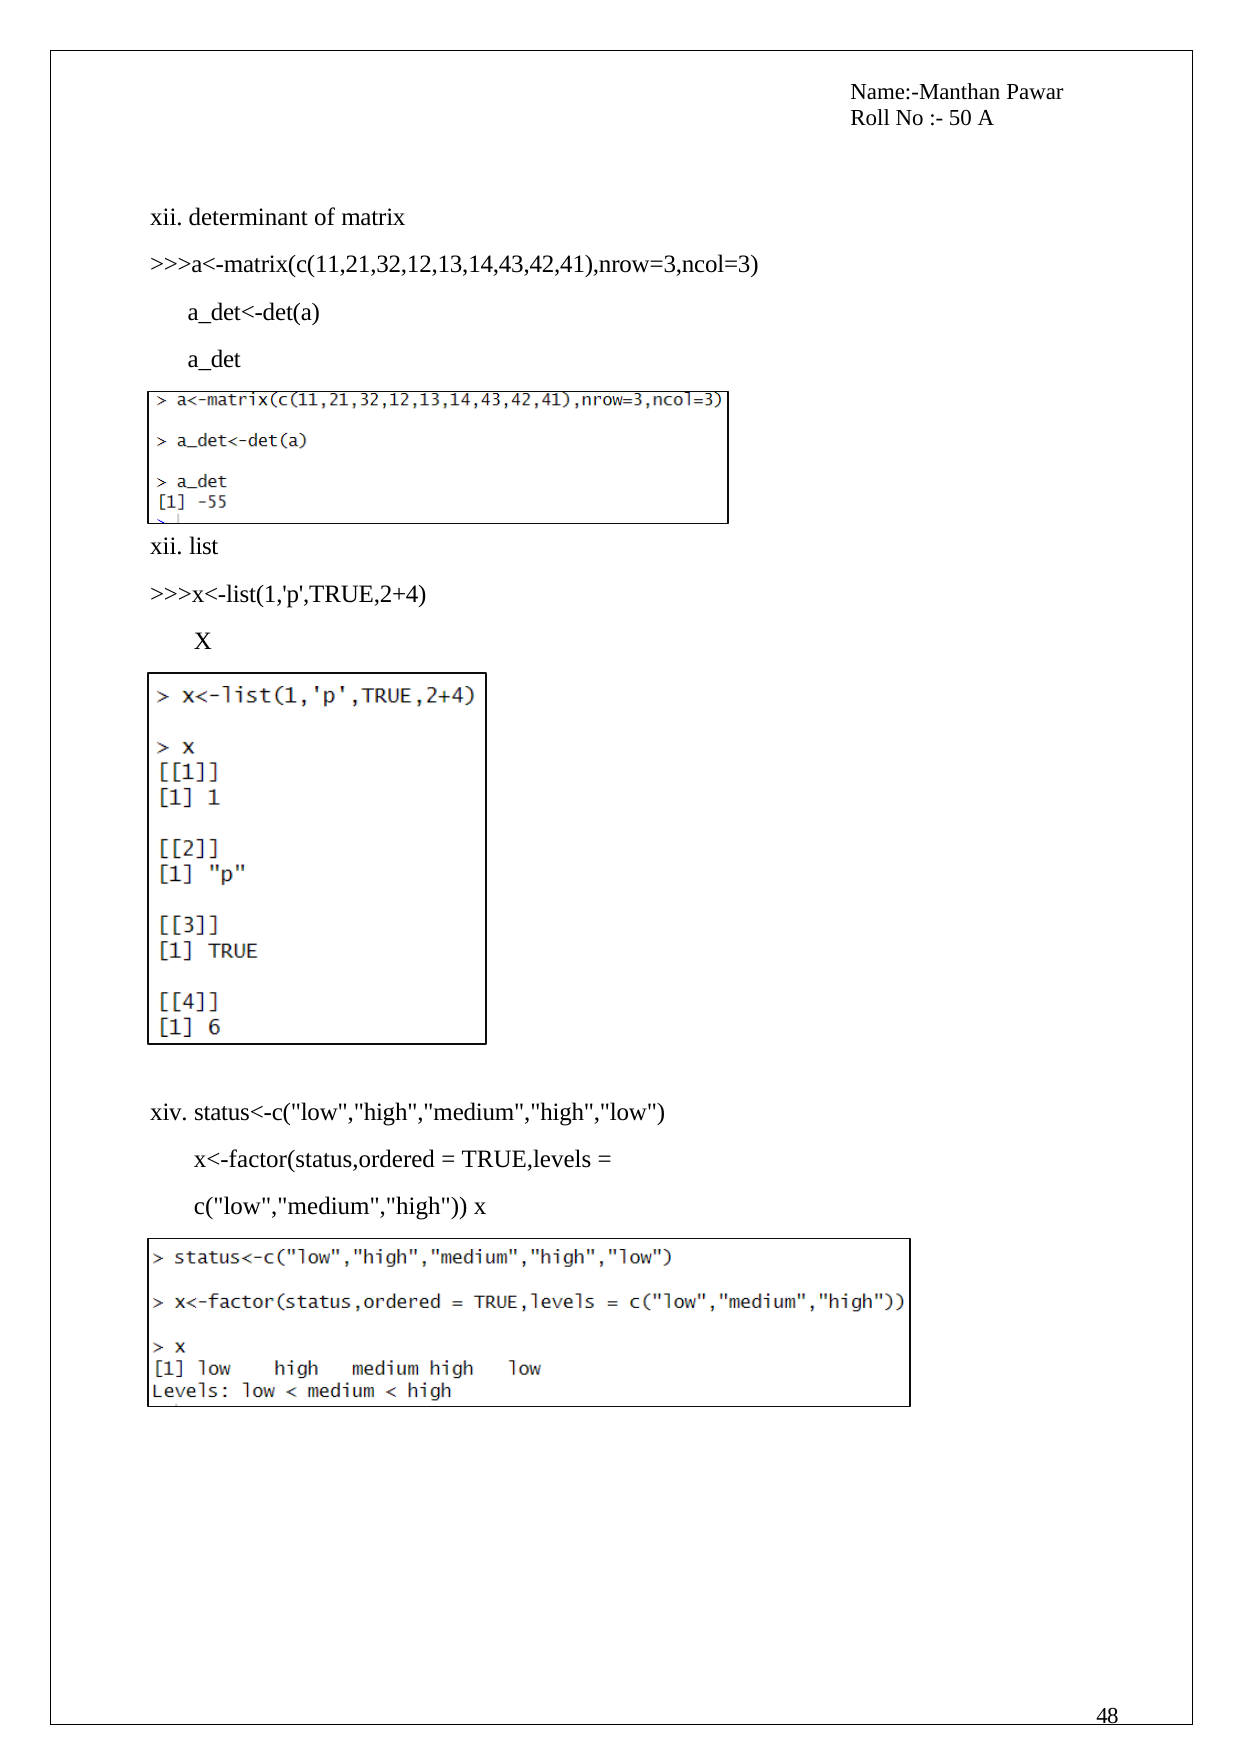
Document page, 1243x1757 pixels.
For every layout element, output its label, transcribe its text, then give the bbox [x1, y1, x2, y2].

text >>>a<-matrix(c(11,21,32,12,13,14,43,42,41),nrow=3,ncol=3) [150, 249, 1110, 278]
text xiv. status<-c("low","high","medium","high","low") [150, 1097, 1110, 1125]
list determinant of matrix [150, 202, 1110, 230]
picture [156, 686, 475, 1037]
text >>>x<-list(1,'p',TRUE,2+4) X [150, 579, 428, 654]
text xii. list [150, 531, 1110, 560]
picture [156, 392, 722, 523]
picture [152, 1249, 904, 1406]
text x<-factor(status,ordered = TRUE,levels = c("low","medium","high")) x [194, 1144, 887, 1220]
text a_det<-det(a) a_det [187, 297, 322, 373]
